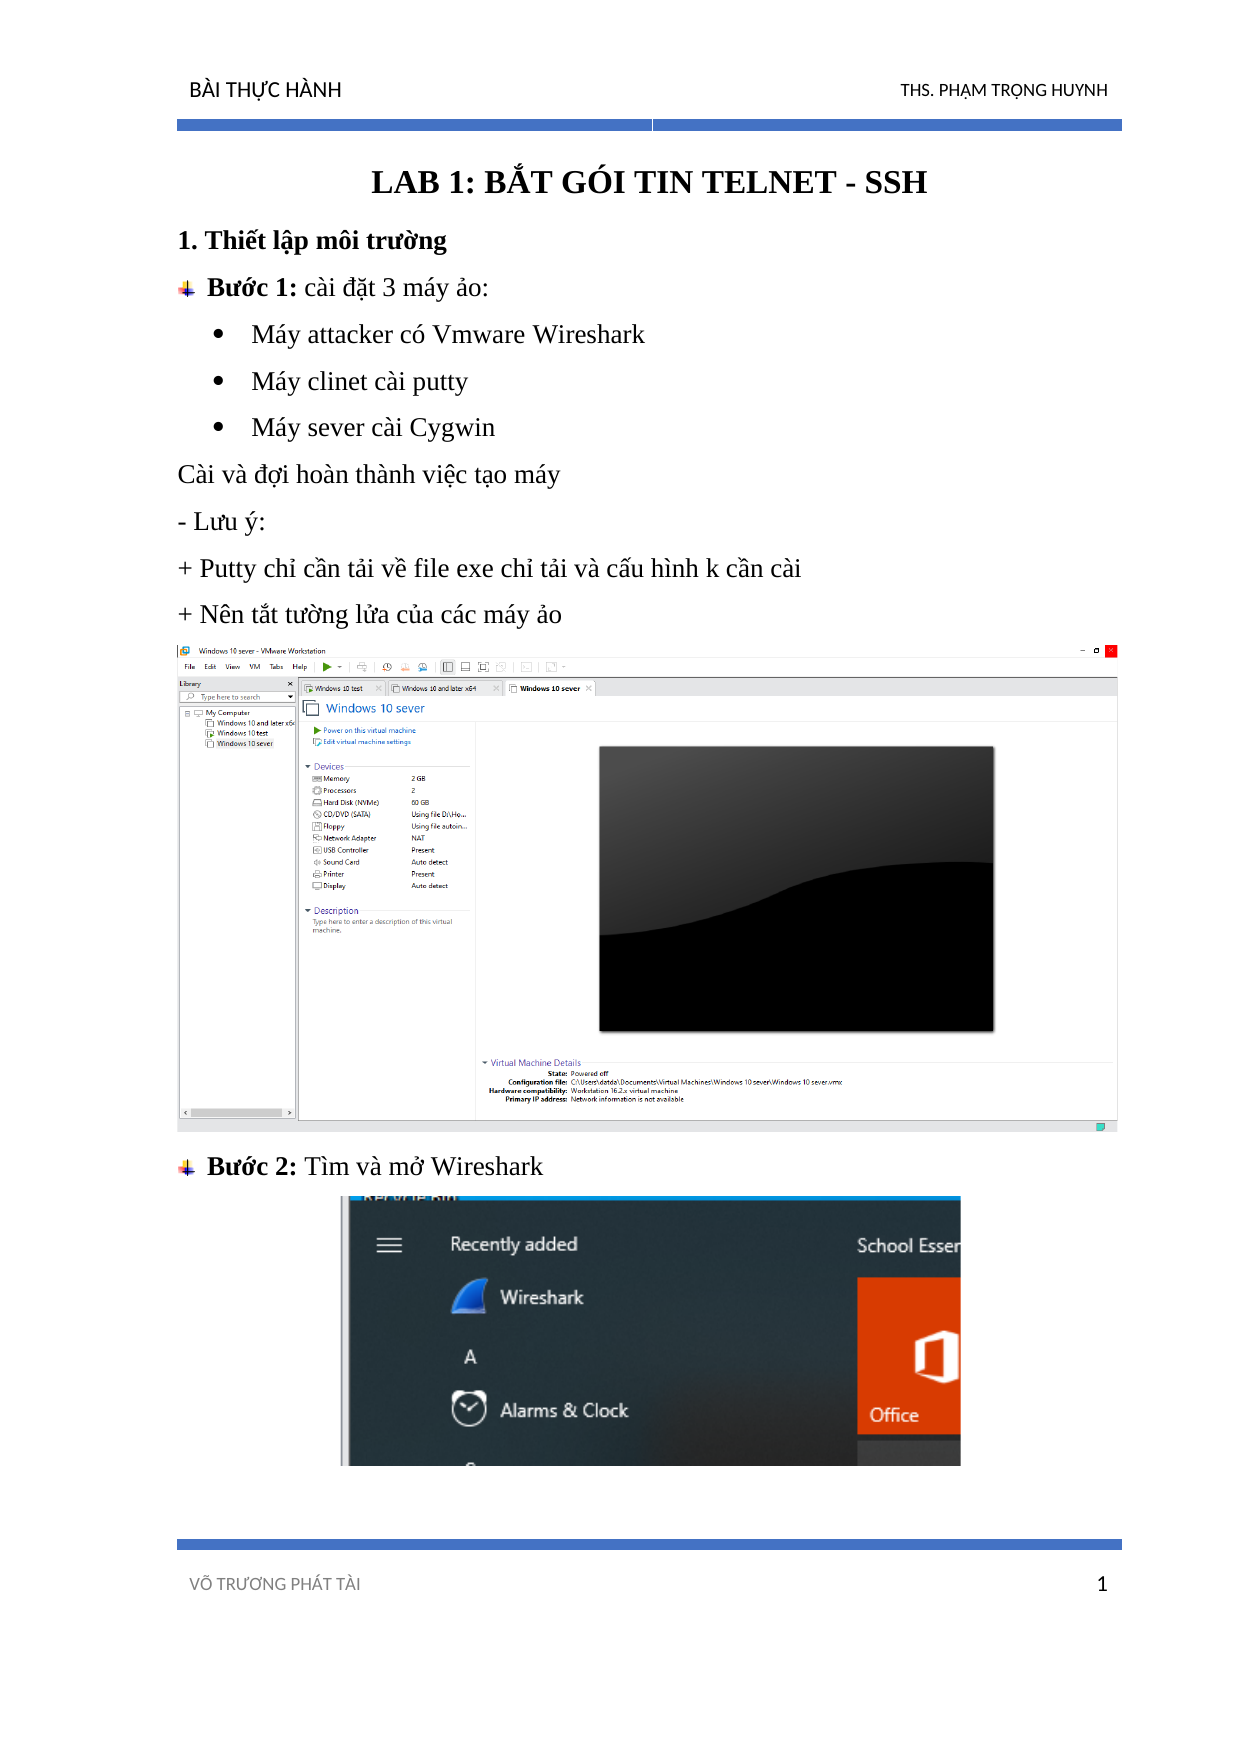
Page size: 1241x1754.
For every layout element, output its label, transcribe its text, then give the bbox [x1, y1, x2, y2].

list Máy sever cài Cygwin [213, 411, 1122, 443]
text + Putty chỉ cần tải về file exe chỉ tải và cấu hình k cần cài [177, 552, 1122, 583]
picture [178, 1158, 195, 1176]
picture [338, 1196, 961, 1466]
picture [177, 645, 1118, 1132]
list Máy attacker có Vmware Wireshark [213, 318, 1122, 349]
subtitle 1. Thiết lập môi trường [177, 224, 1004, 256]
list Máy clinet cài putty [213, 364, 1122, 396]
picture [178, 279, 195, 297]
subtitle LAB 1: BẮT GÓI TIN TELNET - SSH [177, 163, 1122, 201]
list Bước 2: Tìm và mở Wireshark [177, 1150, 1004, 1181]
text - Lưu ý: [177, 505, 1122, 536]
text + Nên tắt tường lửa của các máy ảo [177, 598, 1122, 629]
list Bước 1: cài đặt 3 máy ảo: [177, 271, 1122, 302]
text Cài và đợi hoàn thành việc tạo máy [177, 458, 1122, 489]
